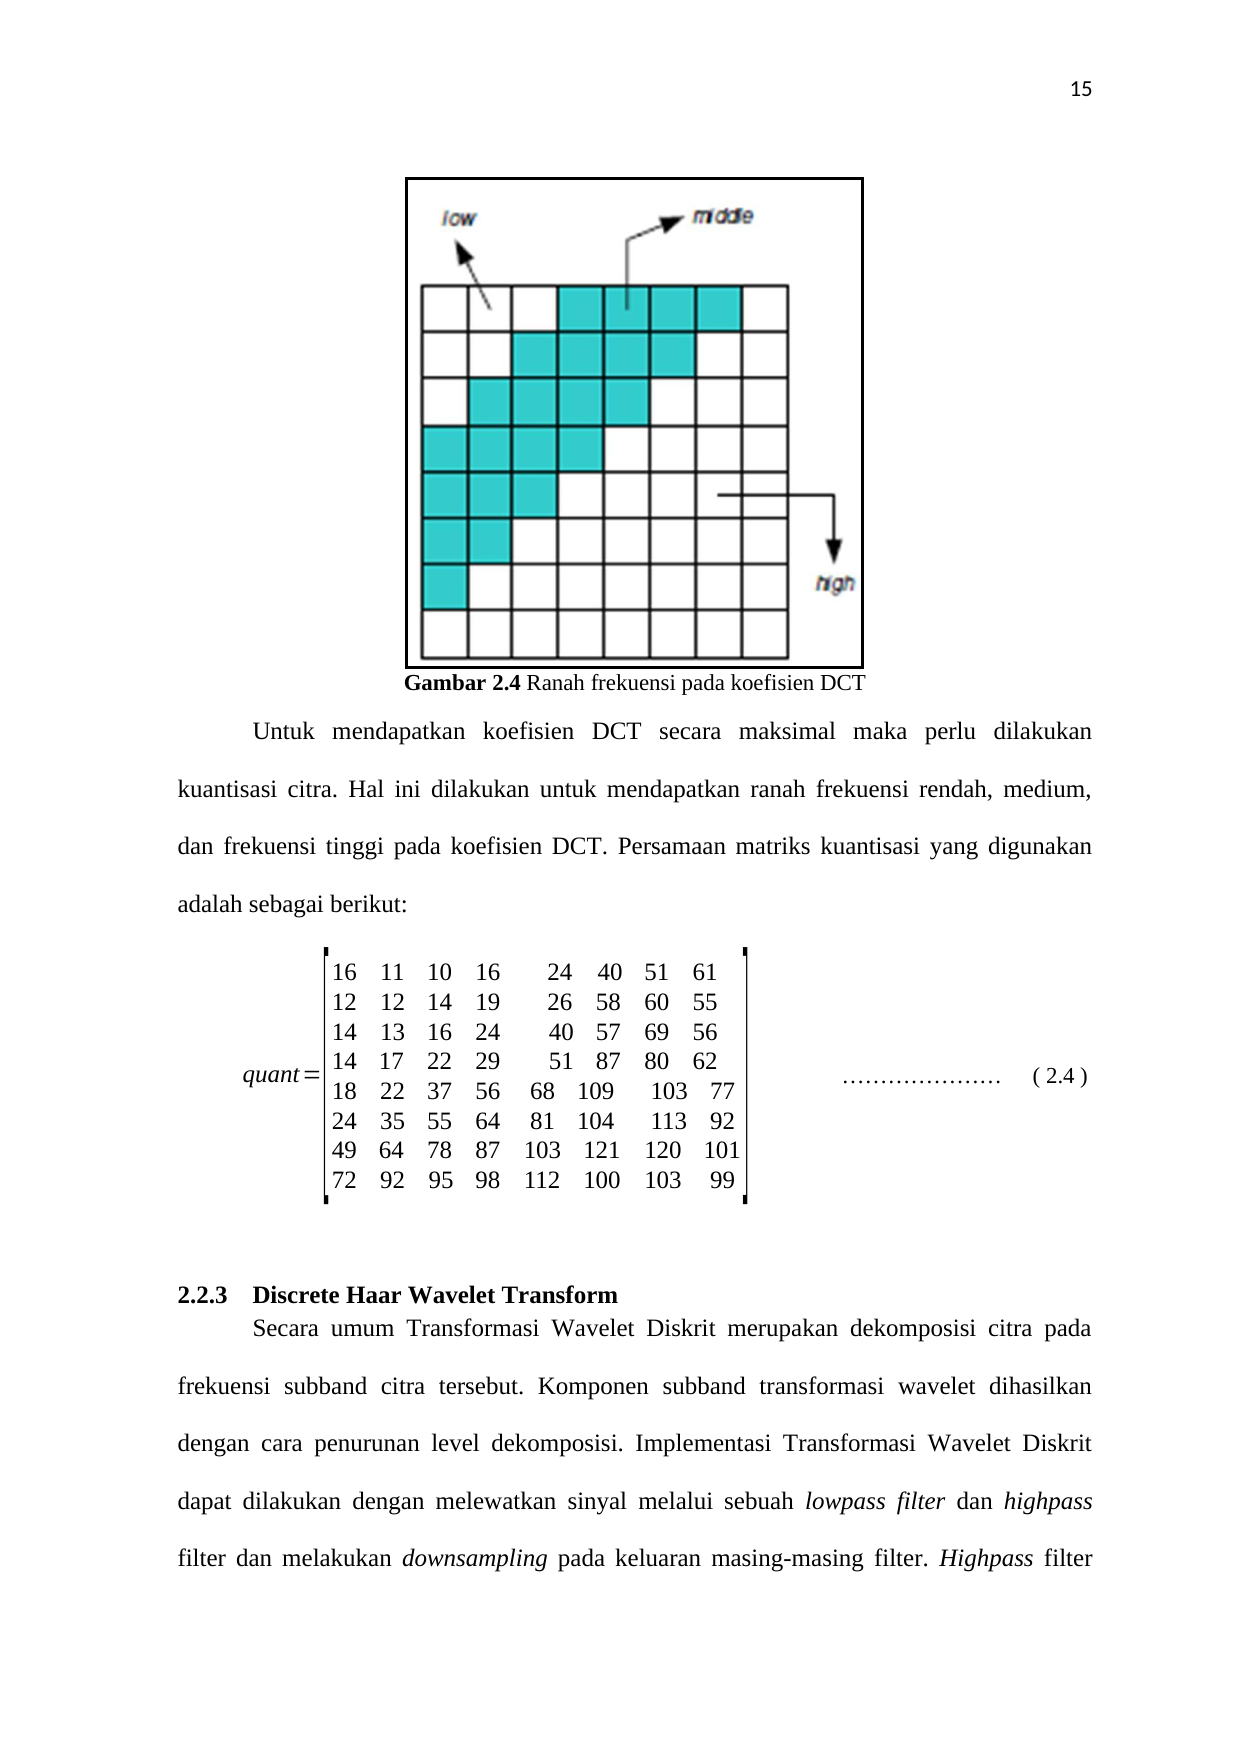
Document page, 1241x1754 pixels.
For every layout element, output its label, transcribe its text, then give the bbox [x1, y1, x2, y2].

table_header ………………… [827, 946, 1016, 1219]
text Untuk mendapatkan koefisien DCT secara maksimal maka perlu dilakukan kuantisasi citra. Hal ini dilakukan untuk mendapatkan ranah frekuensi rendah, medium, dan frekuensi tinggi pada koefisien DCT. Persamaan matriks kuantisasi yang digunakan adalah sebagai berikut: [177, 716, 1092, 917]
table_header ( 2.4 ) [1016, 946, 1104, 1219]
table_header [166, 946, 827, 1219]
text Gambar 2.4 Ranah frekuensi pada koefisien DCT [177, 669, 1092, 695]
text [177, 1313, 1092, 1572]
picture [408, 180, 861, 666]
subtitle Discrete Haar Wavelet Transform [177, 1280, 1092, 1309]
